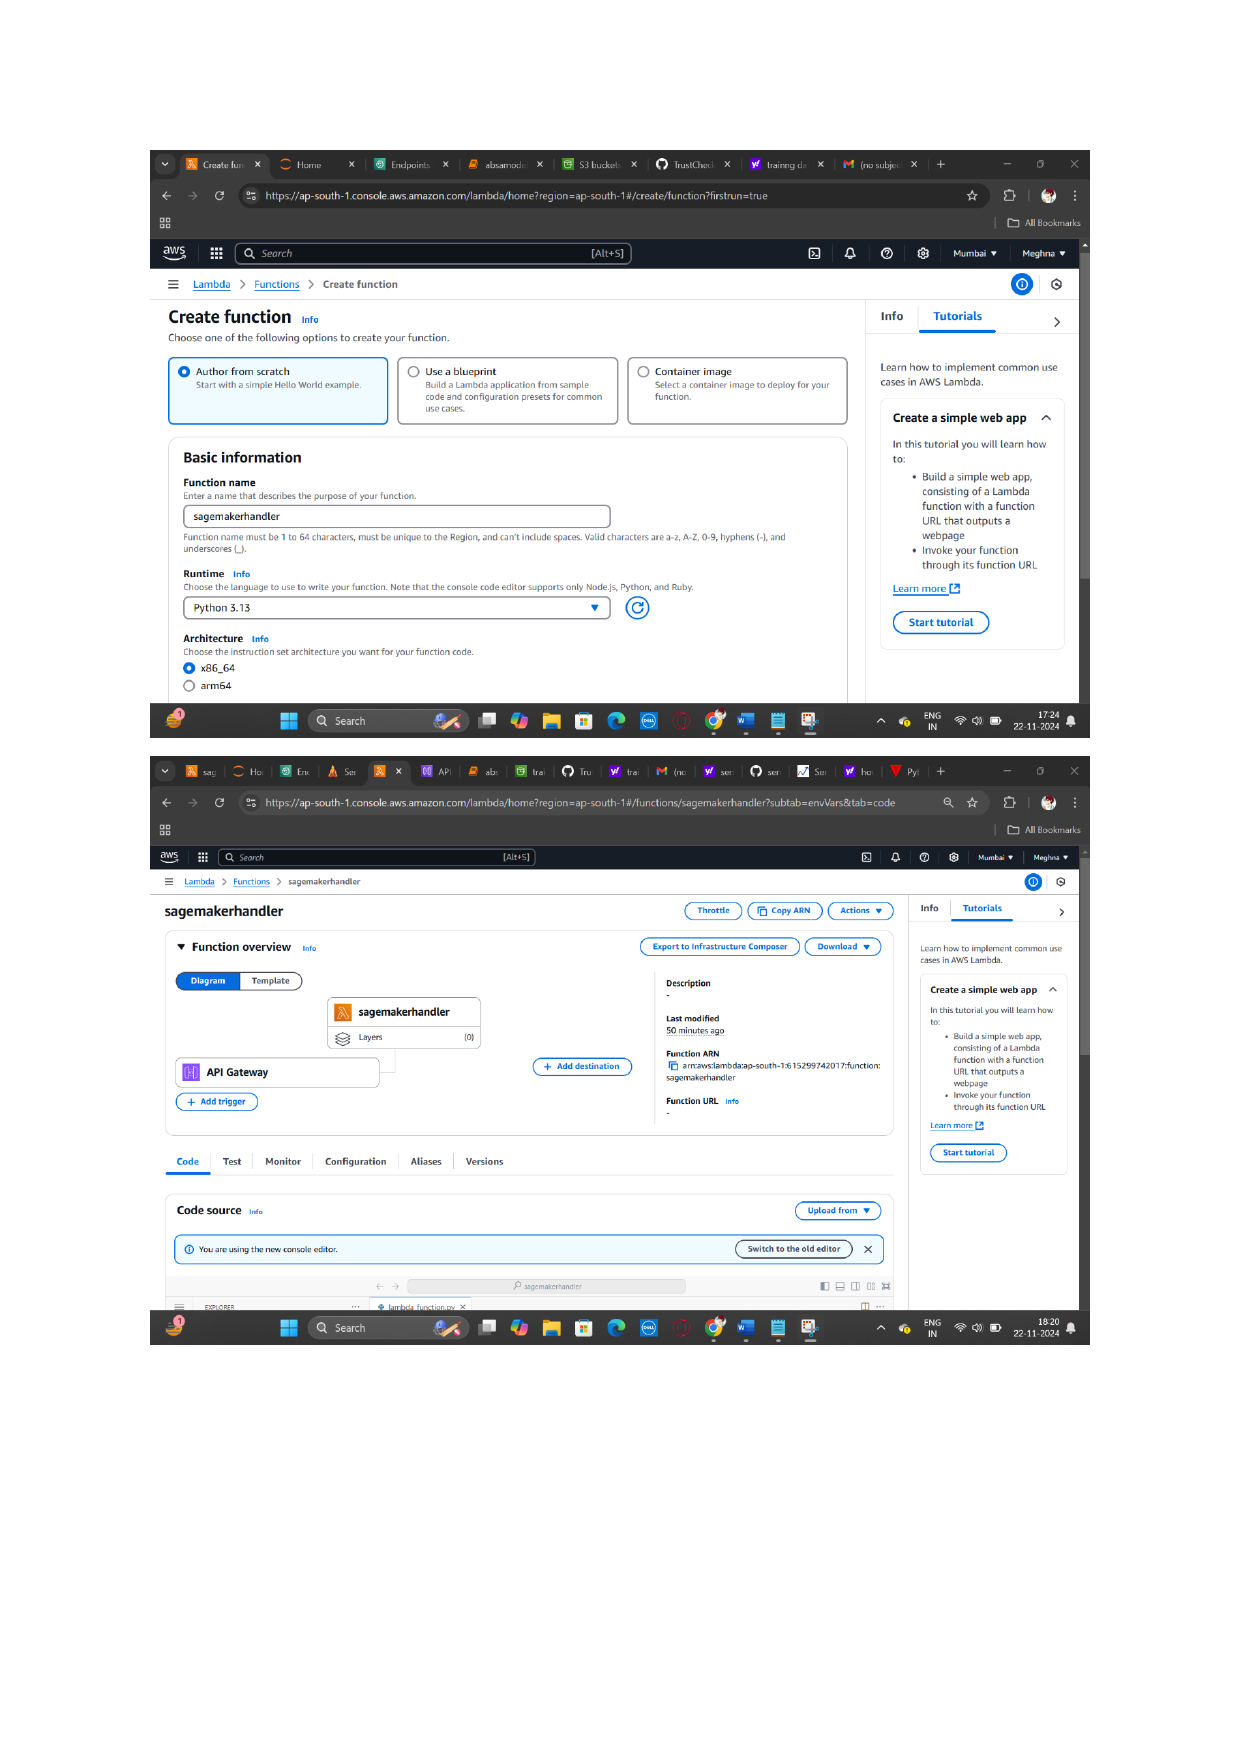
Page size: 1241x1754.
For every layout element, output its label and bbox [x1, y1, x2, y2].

picture [150, 756, 1090, 1345]
picture [150, 150, 1090, 738]
